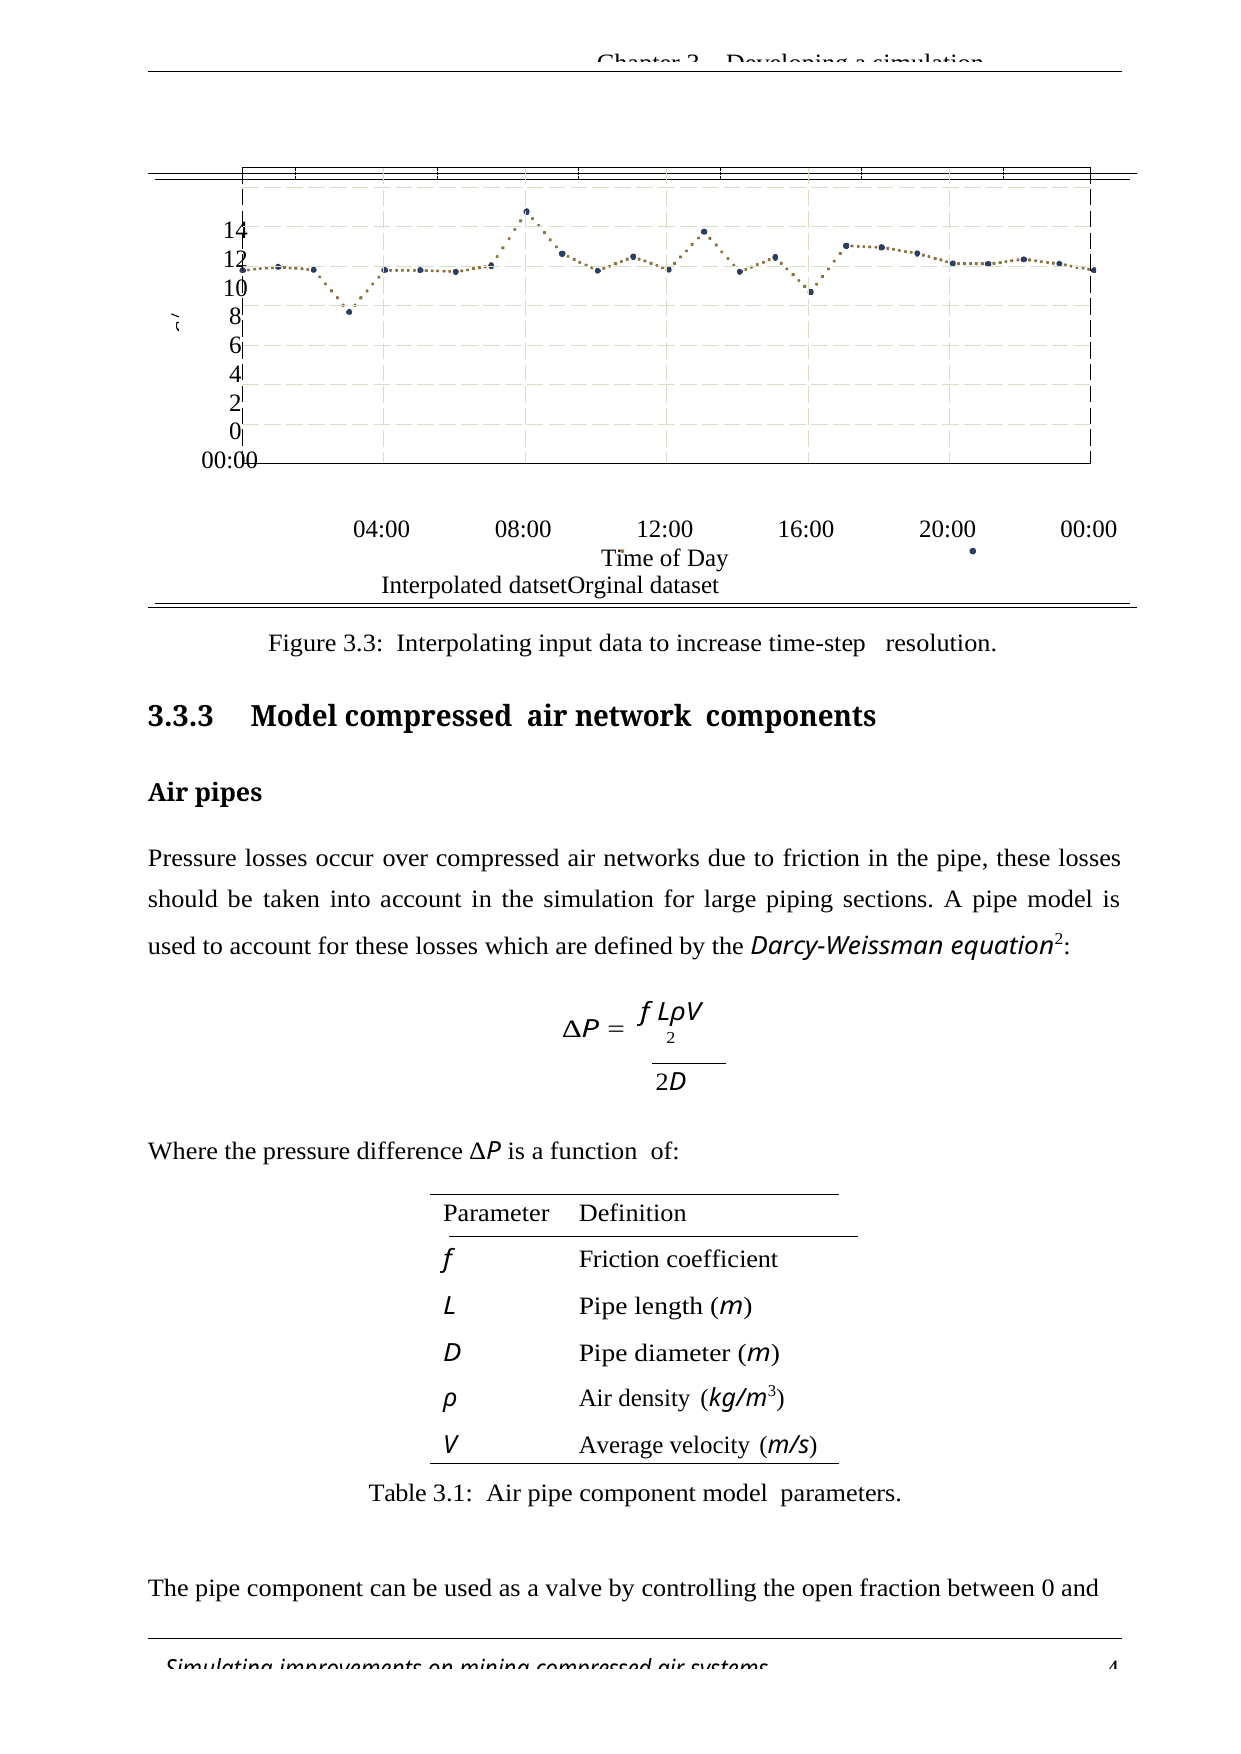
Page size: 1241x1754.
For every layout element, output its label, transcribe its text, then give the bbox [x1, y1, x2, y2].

table_cell [242, 305, 383, 344]
text f LρV 2 [632, 993, 708, 1057]
table_cell [949, 424, 1091, 463]
table_cell [949, 187, 1091, 226]
text Table 3.1: Air pipe component model parameters. [137, 1478, 1133, 1507]
table_cell [525, 345, 666, 384]
table_cell [949, 384, 1091, 423]
table_cell [808, 226, 949, 266]
table_cell [242, 345, 383, 384]
subtitle Air pipes [148, 775, 1240, 809]
text 2D [632, 1064, 709, 1098]
table_cell [242, 424, 383, 463]
table_cell [242, 266, 383, 305]
text V Average velocity (m/s) [443, 1427, 1240, 1461]
text Parameter Definition [443, 1193, 1240, 1227]
table_header [525, 168, 666, 187]
table_header [666, 168, 808, 187]
table_cell [949, 305, 1091, 344]
table_cell [525, 226, 666, 266]
table_cell [666, 226, 808, 266]
table_cell [808, 187, 949, 226]
table_cell [383, 187, 525, 226]
table_cell [666, 424, 808, 463]
table_cell [808, 266, 949, 305]
table_cell [666, 345, 808, 384]
table_cell [666, 384, 808, 423]
table_cell [525, 187, 666, 226]
picture [1091, 208, 1097, 315]
table_header [242, 168, 383, 187]
table_header [808, 168, 949, 187]
table_cell [525, 305, 666, 344]
table_cell [525, 384, 666, 423]
table_cell [525, 424, 666, 463]
table_cell [949, 226, 1091, 266]
text D Pipe diameter (m) [443, 1335, 1240, 1369]
table_cell [949, 266, 1091, 305]
text ρ Air density (kg/m3) [443, 1380, 1240, 1414]
table_cell [808, 305, 949, 344]
table_cell [383, 266, 525, 305]
text f Friction coefficient [443, 1241, 1240, 1275]
table_cell [383, 424, 525, 463]
text Figure 3.3: Interpolating input data to increase time-step resolution. [268, 628, 1240, 657]
table_cell [242, 384, 383, 423]
table_cell [808, 345, 949, 384]
text L Pipe length (m) [443, 1288, 1240, 1322]
text The pipe component can be used as a valve by controlling the open fraction between 0 and [148, 1573, 1240, 1602]
table_cell [383, 384, 525, 423]
table_cell [525, 266, 666, 305]
table_cell [383, 305, 525, 344]
table_cell [949, 345, 1091, 384]
text Pressure losses occur over compressed air networks due to friction in the pipe, these losses should be taken into account in the simulation for large piping sections. A pipe model is used to account for these losses which are defined by the Darcy-Weissman equation2: [148, 843, 1122, 962]
text ∆P = [135, 1011, 624, 1045]
table_cell [242, 226, 383, 266]
subtitle Model compressed air network components [148, 695, 1240, 734]
table_cell [383, 345, 525, 384]
table_cell [242, 187, 383, 226]
table_cell [383, 226, 525, 266]
table_header [383, 168, 525, 187]
table_header [949, 168, 1091, 187]
table_cell [666, 305, 808, 344]
table_cell [666, 266, 808, 305]
table_cell [808, 384, 949, 423]
table_cell [666, 187, 808, 226]
table_cell [808, 424, 949, 463]
text Where the pressure difference ∆P is a function of: [148, 1132, 1240, 1166]
